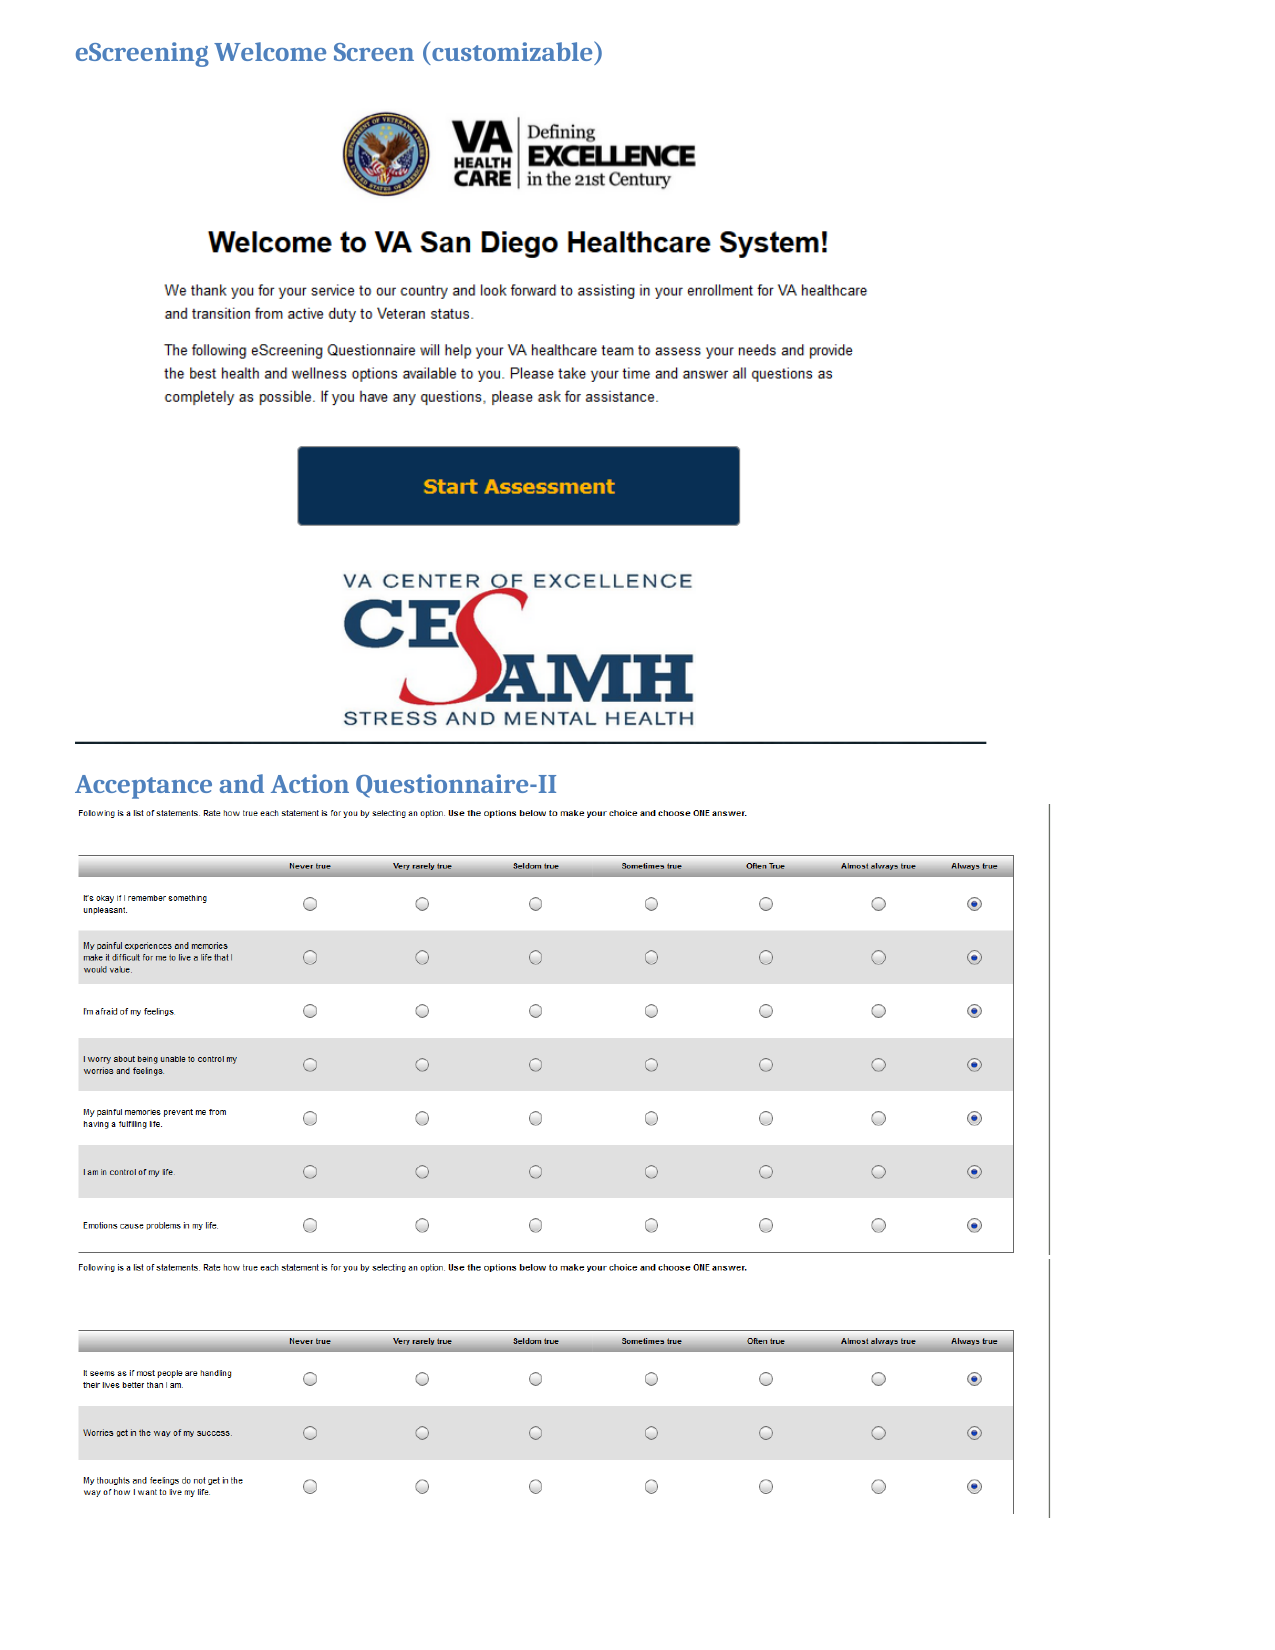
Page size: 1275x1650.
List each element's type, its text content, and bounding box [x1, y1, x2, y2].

picture [75, 1259, 1050, 1518]
subtitle eScreening Welcome Screen (customizable) [75, 37, 1200, 69]
subtitle Acceptance and Action Questionnaire-II [75, 769, 1200, 800]
picture [75, 73, 987, 744]
picture [75, 804, 1050, 1255]
